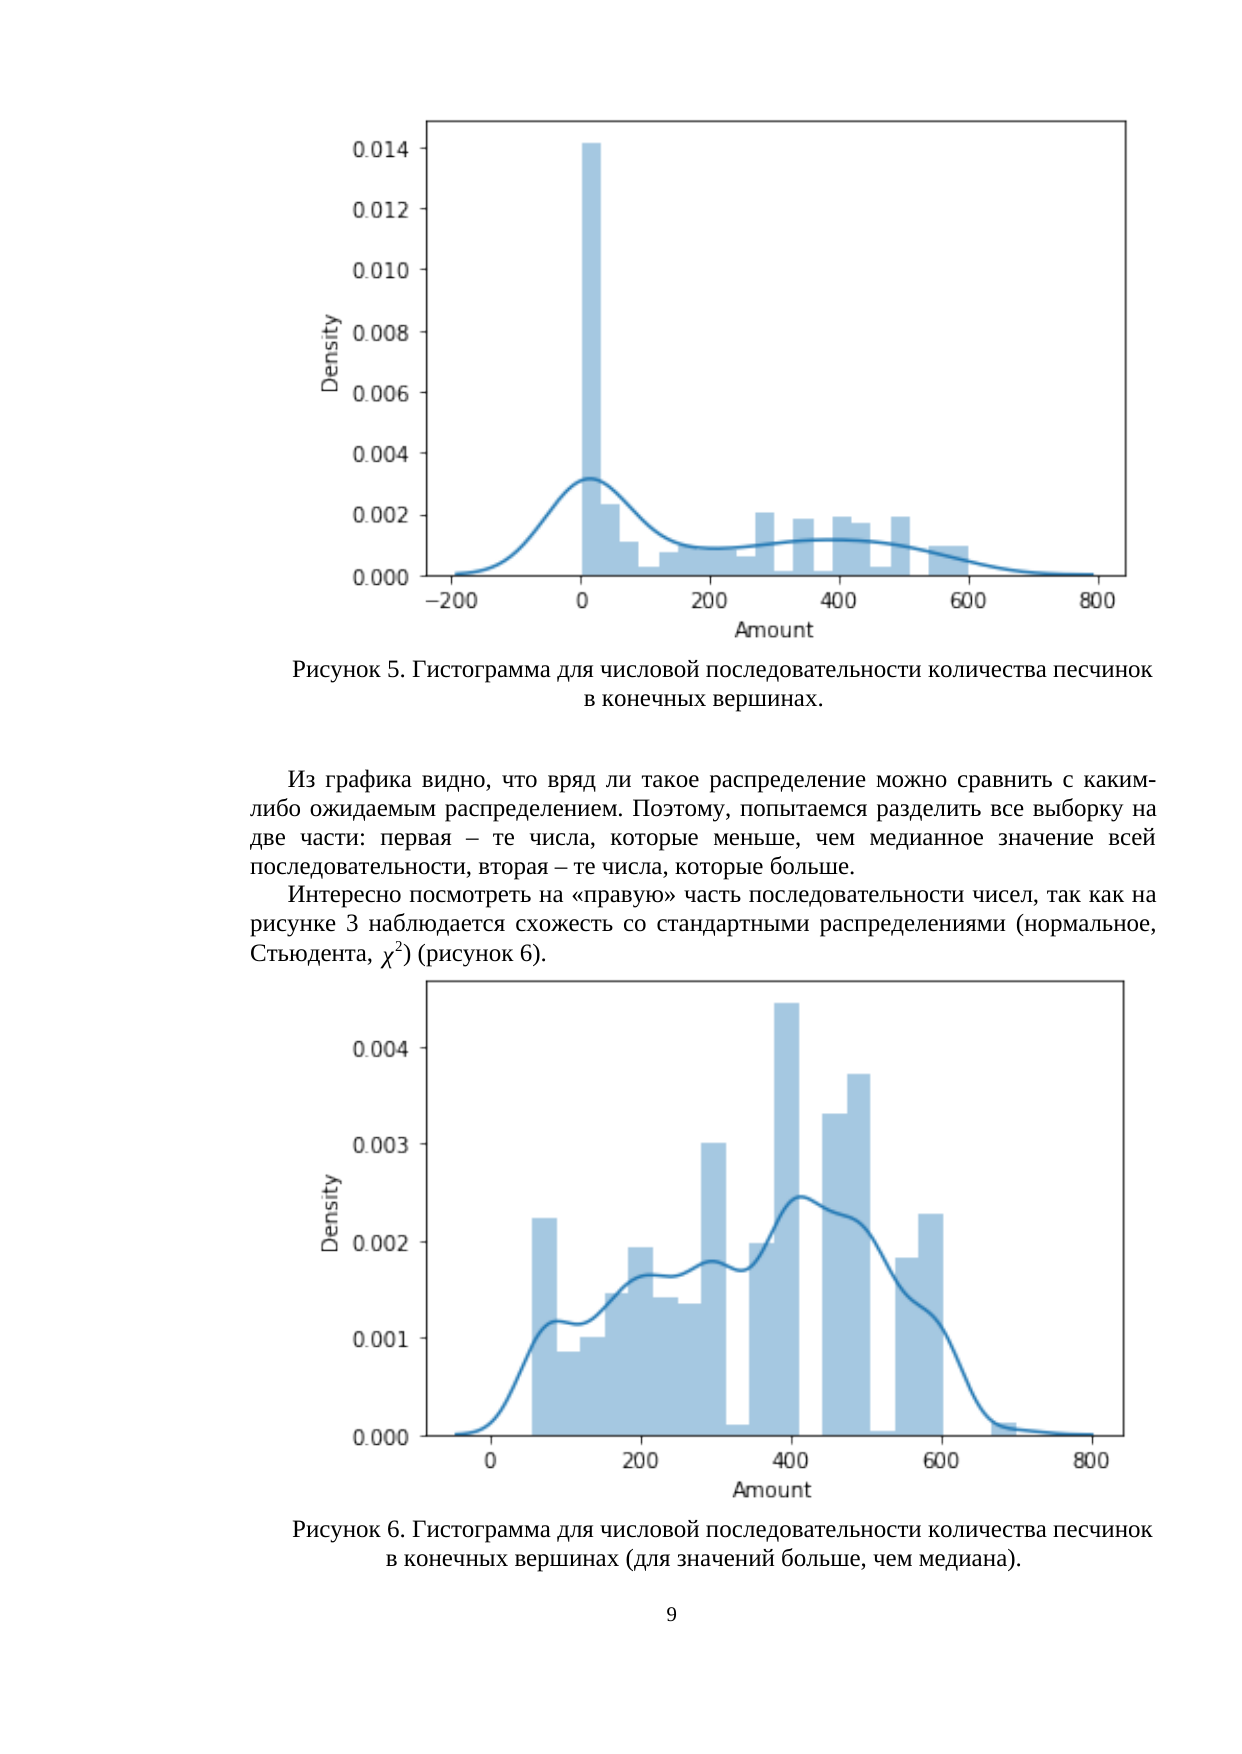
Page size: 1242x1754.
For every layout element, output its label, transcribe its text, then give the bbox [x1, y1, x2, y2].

text Рисунок 6. Гистограмма для числовой последовательности количества песчинок в конечных вершинах (для значений больше, чем медиана). [250, 1514, 1157, 1572]
text Рисунок 5. Гистограмма для числовой последовательности количества песчинок в конечных вершинах. [250, 654, 1157, 712]
text Интересно посмотреть на «правую» часть последовательности чисел, так как на рисунке 3 наблюдается схожесть со стандартными распределениями (нормальное, Стьюдента, ) (рисунок 6). [250, 879, 1157, 968]
picture [307, 968, 1138, 1515]
text Из графика видно, что вряд ли такое распределение можно сравнить с каким-либо ожидаемым распределением. Поэтому, попытаемся разделить все выборку на две части: первая – те числа, которые меньше, чем медианное значение всей последовательности, вторая – те числа, которые больше. [250, 764, 1157, 879]
picture [307, 108, 1138, 655]
